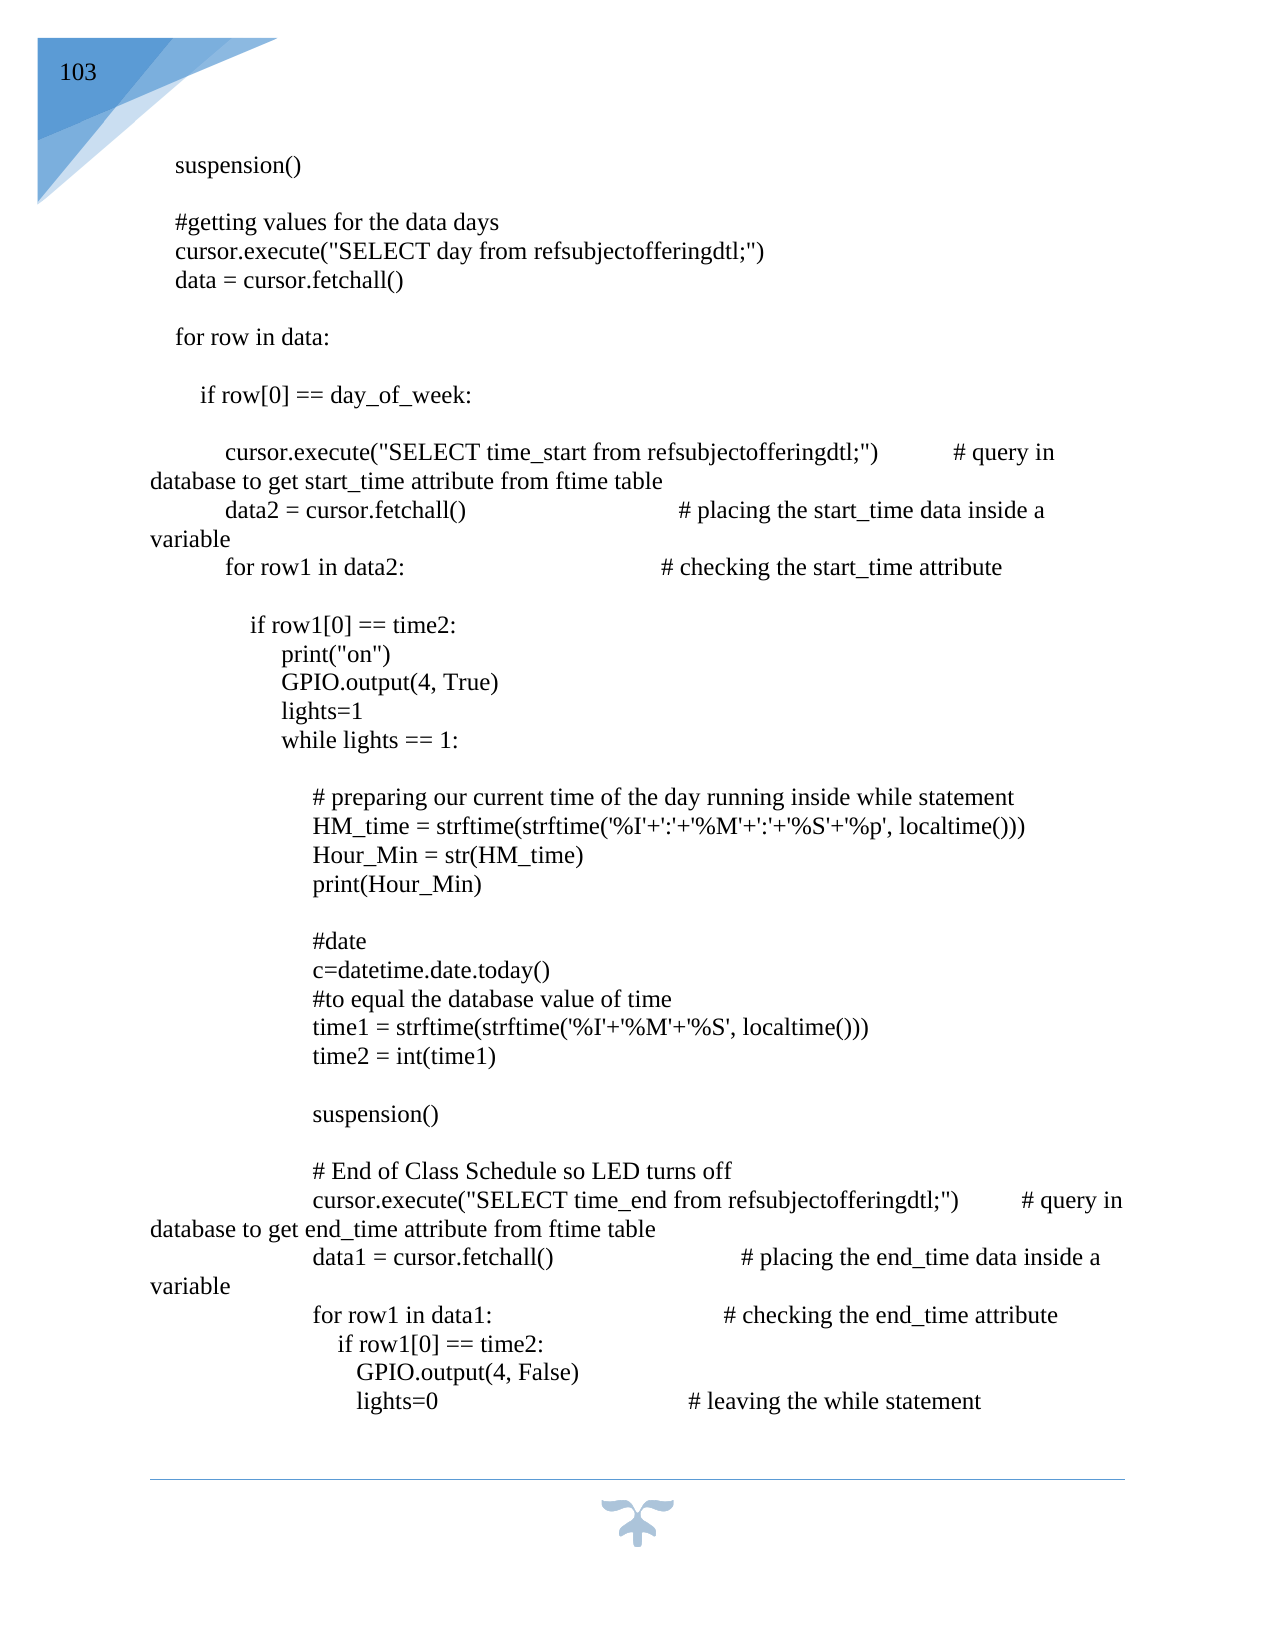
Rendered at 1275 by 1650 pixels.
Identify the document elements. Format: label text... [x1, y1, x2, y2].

text GPIO.output(4, True) [150, 667, 1125, 696]
text suspension() [150, 150, 1125, 179]
text data = cursor.fetchall() [150, 265, 1125, 294]
text GPIO.output(4, False) [150, 1357, 1125, 1386]
text time1 = strftime(strftime('%I'+'%M'+'%S', localtime())) [150, 1012, 1125, 1041]
text data1 = cursor.fetchall() # placing the end_time data inside a variable [150, 1242, 1125, 1300]
picture [37, 37, 279, 206]
text #date [150, 926, 1125, 955]
text HM_time = strftime(strftime('%I'+':'+'%M'+':'+'%S'+'%p', localtime())) [150, 811, 1125, 840]
text # preparing our current time of the day running inside while statement [150, 782, 1125, 811]
text cursor.execute("SELECT day from refsubjectofferingdtl;") [150, 236, 1125, 265]
text time2 = int(time1) [150, 1041, 1125, 1070]
text Hour_Min = str(HM_time) [150, 840, 1125, 869]
text suspension() [150, 1099, 1125, 1127]
text #getting values for the data days [150, 207, 1125, 236]
text c=datetime.date.today() [150, 955, 1125, 984]
text if row1[0] == time2: [150, 610, 1125, 639]
text lights=1 [150, 696, 1125, 725]
text # End of Class Schedule so LED turns off [150, 1156, 1125, 1185]
text if row[0] == day_of_week: [150, 380, 1125, 409]
text print(Hour_Min) [150, 869, 1125, 897]
text while lights == 1: [150, 725, 1125, 754]
text #to equal the database value of time [150, 984, 1125, 1012]
text for row in data: [150, 322, 1125, 351]
text lights=0 # leaving the while statement [150, 1386, 1125, 1415]
text cursor.execute("SELECT time_start from refsubjectofferingdtl;") # query in database to get start_time attribute from ftime table [150, 437, 1125, 495]
text for row1 in data2: # checking the start_time attribute [150, 552, 1125, 581]
text print("on") [150, 639, 1125, 667]
text cursor.execute("SELECT time_end from refsubjectofferingdtl;") # query in database to get end_time attribute from ftime table [150, 1185, 1125, 1242]
text for row1 in data1: # checking the end_time attribute [150, 1300, 1125, 1329]
text if row1[0] == time2: [150, 1329, 1125, 1357]
text data2 = cursor.fetchall() # placing the start_time data inside a variable [150, 495, 1125, 552]
